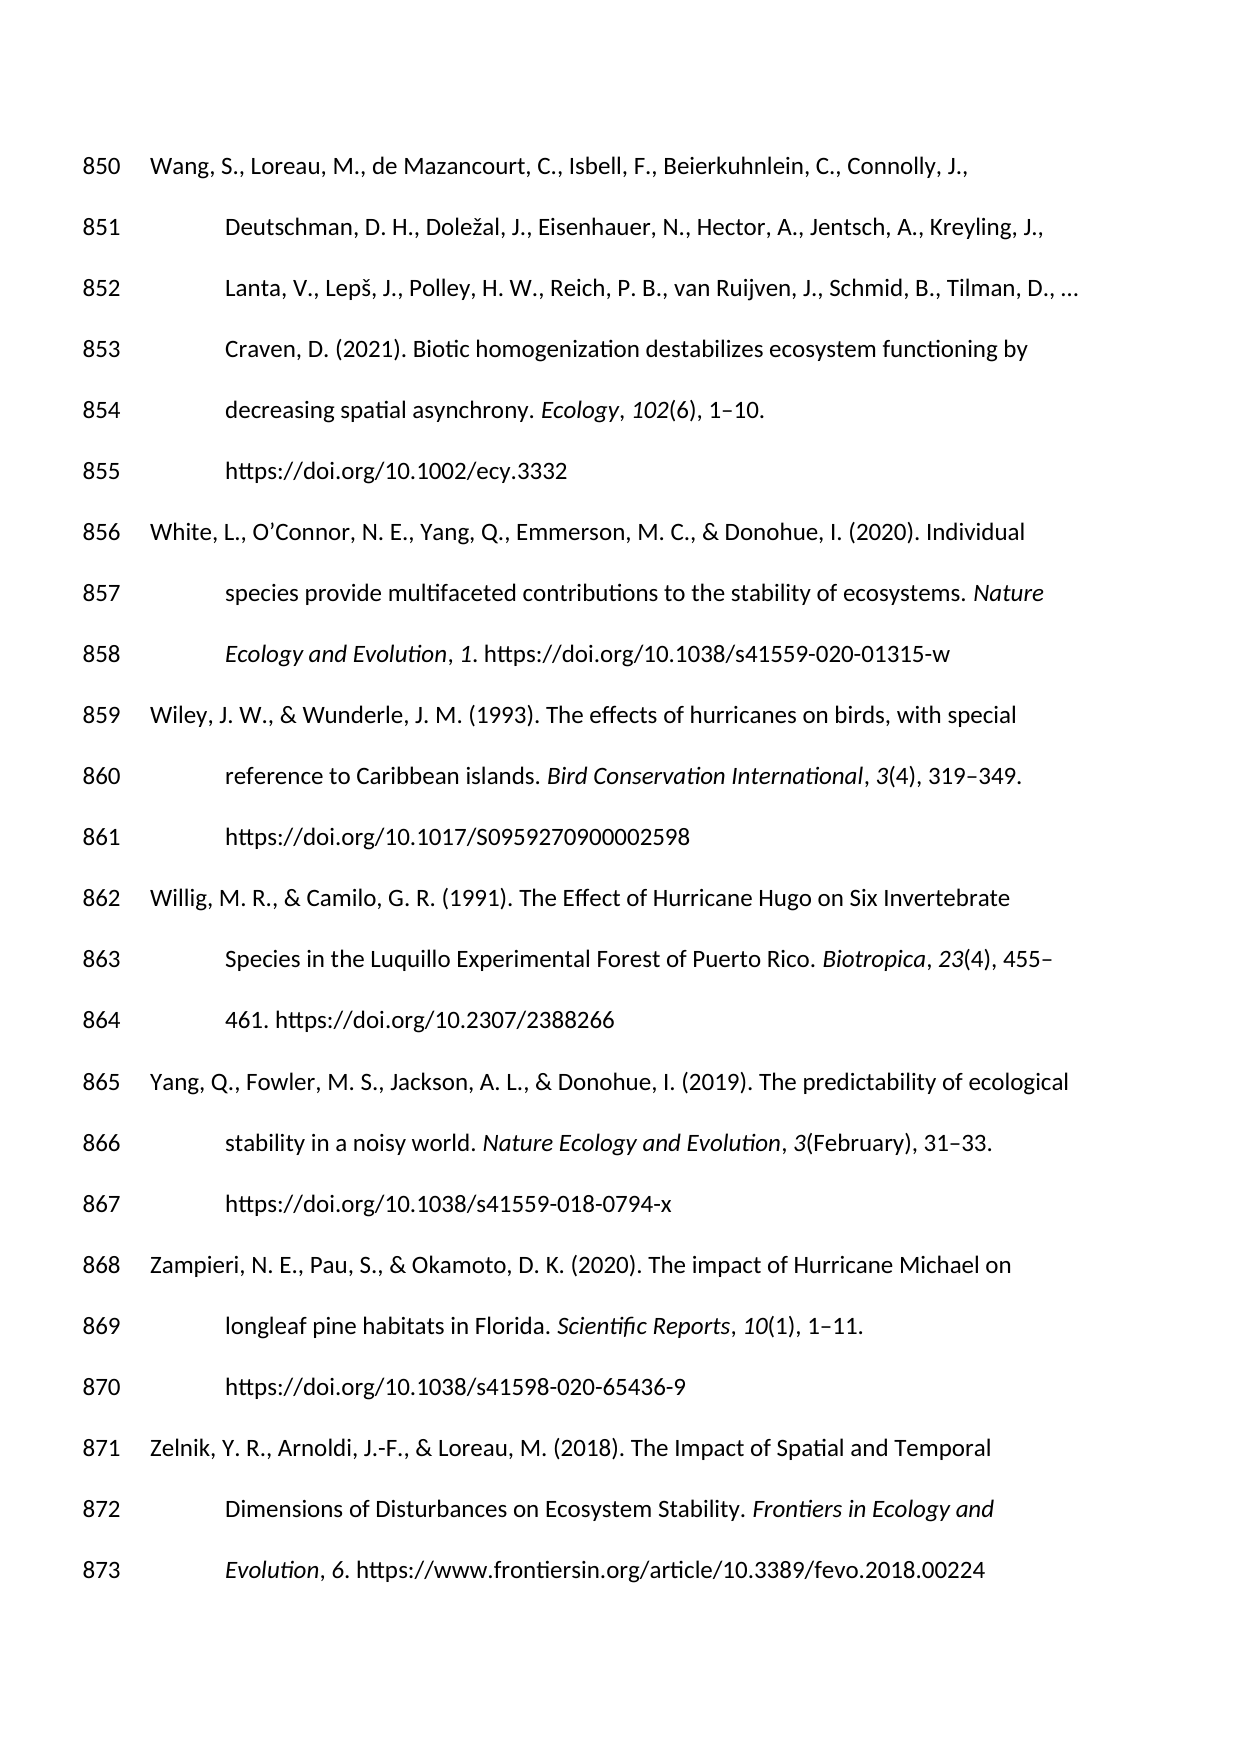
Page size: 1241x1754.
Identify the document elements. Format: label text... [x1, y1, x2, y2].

text White, L., O’Connor, N. E., Yang, Q., Emmerson, M. C., & Donohue, I. (2020). Individual species provide multifaceted contributions to the stability of ecosystems. Nature Ecology and Evolution, 1. https://doi.org/10.1038/s41559-020-01315-w [150, 516, 1090, 669]
text Wiley, J. W., & Wunderle, J. M. (1993). The effects of hurricanes on birds, with special reference to Caribbean islands. Bird Conservation International, 3(4), 319–349. https://doi.org/10.1017/S0959270900002598 [150, 699, 1090, 852]
text Zampieri, N. E., Pau, S., & Okamoto, D. K. (2020). The impact of Hurricane Michael on longleaf pine habitats in Florida. Scientific Reports, 10(1), 1–11. https://doi.org/10.1038/s41598-020-65436-9 [150, 1249, 1090, 1401]
text Wang, S., Loreau, M., de Mazancourt, C., Isbell, F., Beierkuhnlein, C., Connolly, J., Deutschman, D. H., Doležal, J., Eisenhauer, N., Hector, A., Jentsch, A., Kreyling, J., Lanta, V., Lepš, J., Polley, H. W., Reich, P. B., van Ruijven, J., Schmid, B., Tilman, D., … Craven, D. (2021). Biotic homogenization destabilizes ecosystem functioning by decreasing spatial asynchrony. Ecology, 102(6), 1–10. https://doi.org/10.1002/ecy.3332 [150, 150, 1090, 486]
text Willig, M. R., & Camilo, G. R. (1991). The Effect of Hurricane Hugo on Six Invertebrate Species in the Luquillo Experimental Forest of Puerto Rico. Biotropica, 23(4), 455–461. https://doi.org/10.2307/2388266 [150, 882, 1090, 1035]
text Zelnik, Y. R., Arnoldi, J.-F., & Loreau, M. (2018). The Impact of Spatial and Temporal Dimensions of Disturbances on Ecosystem Stability. Frontiers in Ecology and Evolution, 6. https://www.frontiersin.org/article/10.3389/fevo.2018.00224 [150, 1432, 1090, 1584]
text Yang, Q., Fowler, M. S., Jackson, A. L., & Donohue, I. (2019). The predictability of ecological stability in a noisy world. Nature Ecology and Evolution, 3(February), 31–33. https://doi.org/10.1038/s41559-018-0794-x [150, 1066, 1090, 1218]
